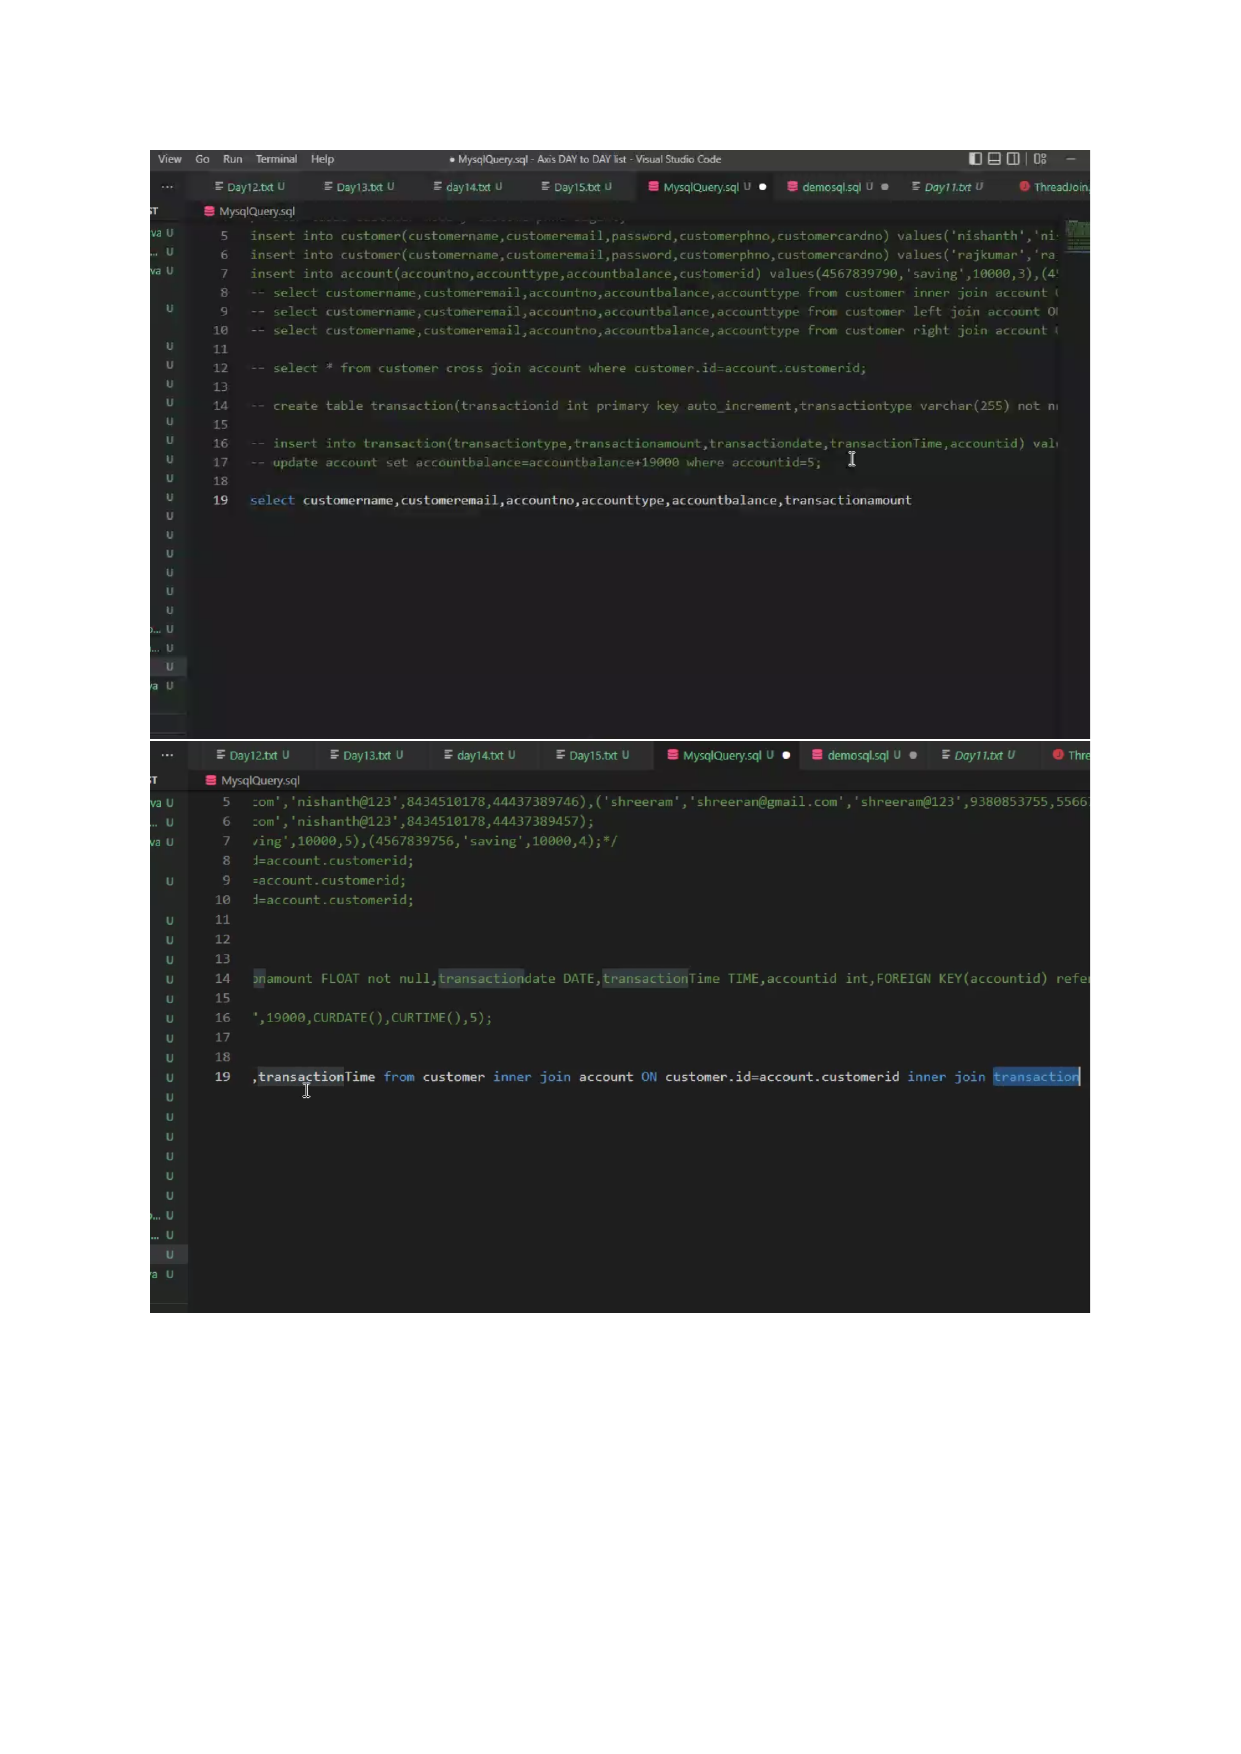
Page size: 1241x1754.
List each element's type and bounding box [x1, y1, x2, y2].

picture [150, 741, 1091, 1313]
picture [150, 150, 1091, 739]
